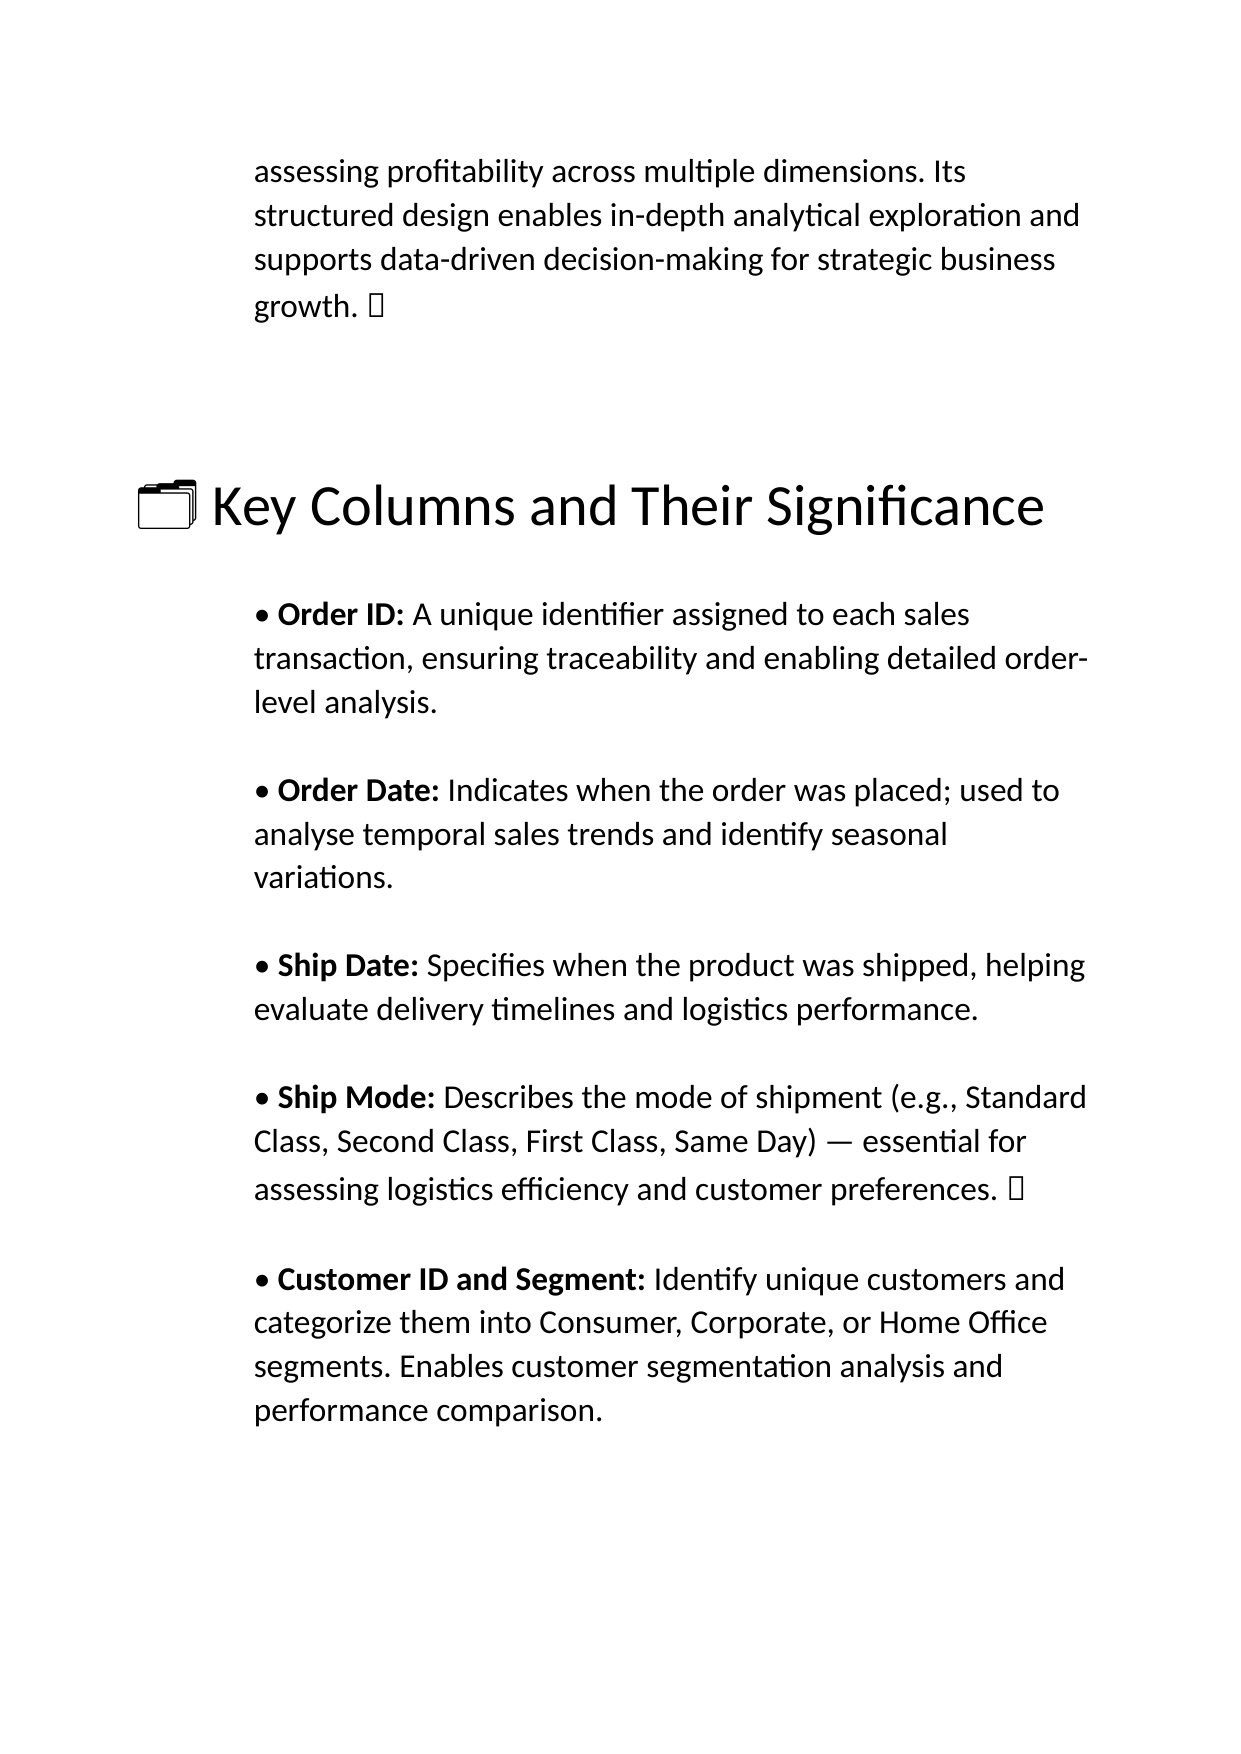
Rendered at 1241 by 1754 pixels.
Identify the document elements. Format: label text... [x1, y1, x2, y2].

list • Order ID: A unique identifier assigned to each sales transaction, ensuring traceability and enabling detailed order-level analysis. [253, 593, 1090, 721]
list • Ship Date: Specifies when the product was shipped, helping evaluate delivery timelines and logistics performance. [253, 944, 1090, 1029]
list • Customer ID and Segment: Identify unique customers and categorize them into Consumer, Corporate, or Home Office segments. Enables customer segmentation analysis and performance comparison. [253, 1257, 1090, 1430]
list 🗂️ Key Columns and Their Significance [135, 463, 1090, 542]
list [216, 150, 1090, 328]
list • Ship Mode: Describes the mode of shipment (e.g., Standard Class, Second Class, First Class, Same Day) — essential for assessing logistics efficiency and customer preferences. 🚚 [253, 1076, 1090, 1210]
list • Order Date: Indicates when the order was placed; used to analyse temporal sales trends and identify seasonal variations. [253, 769, 1090, 897]
